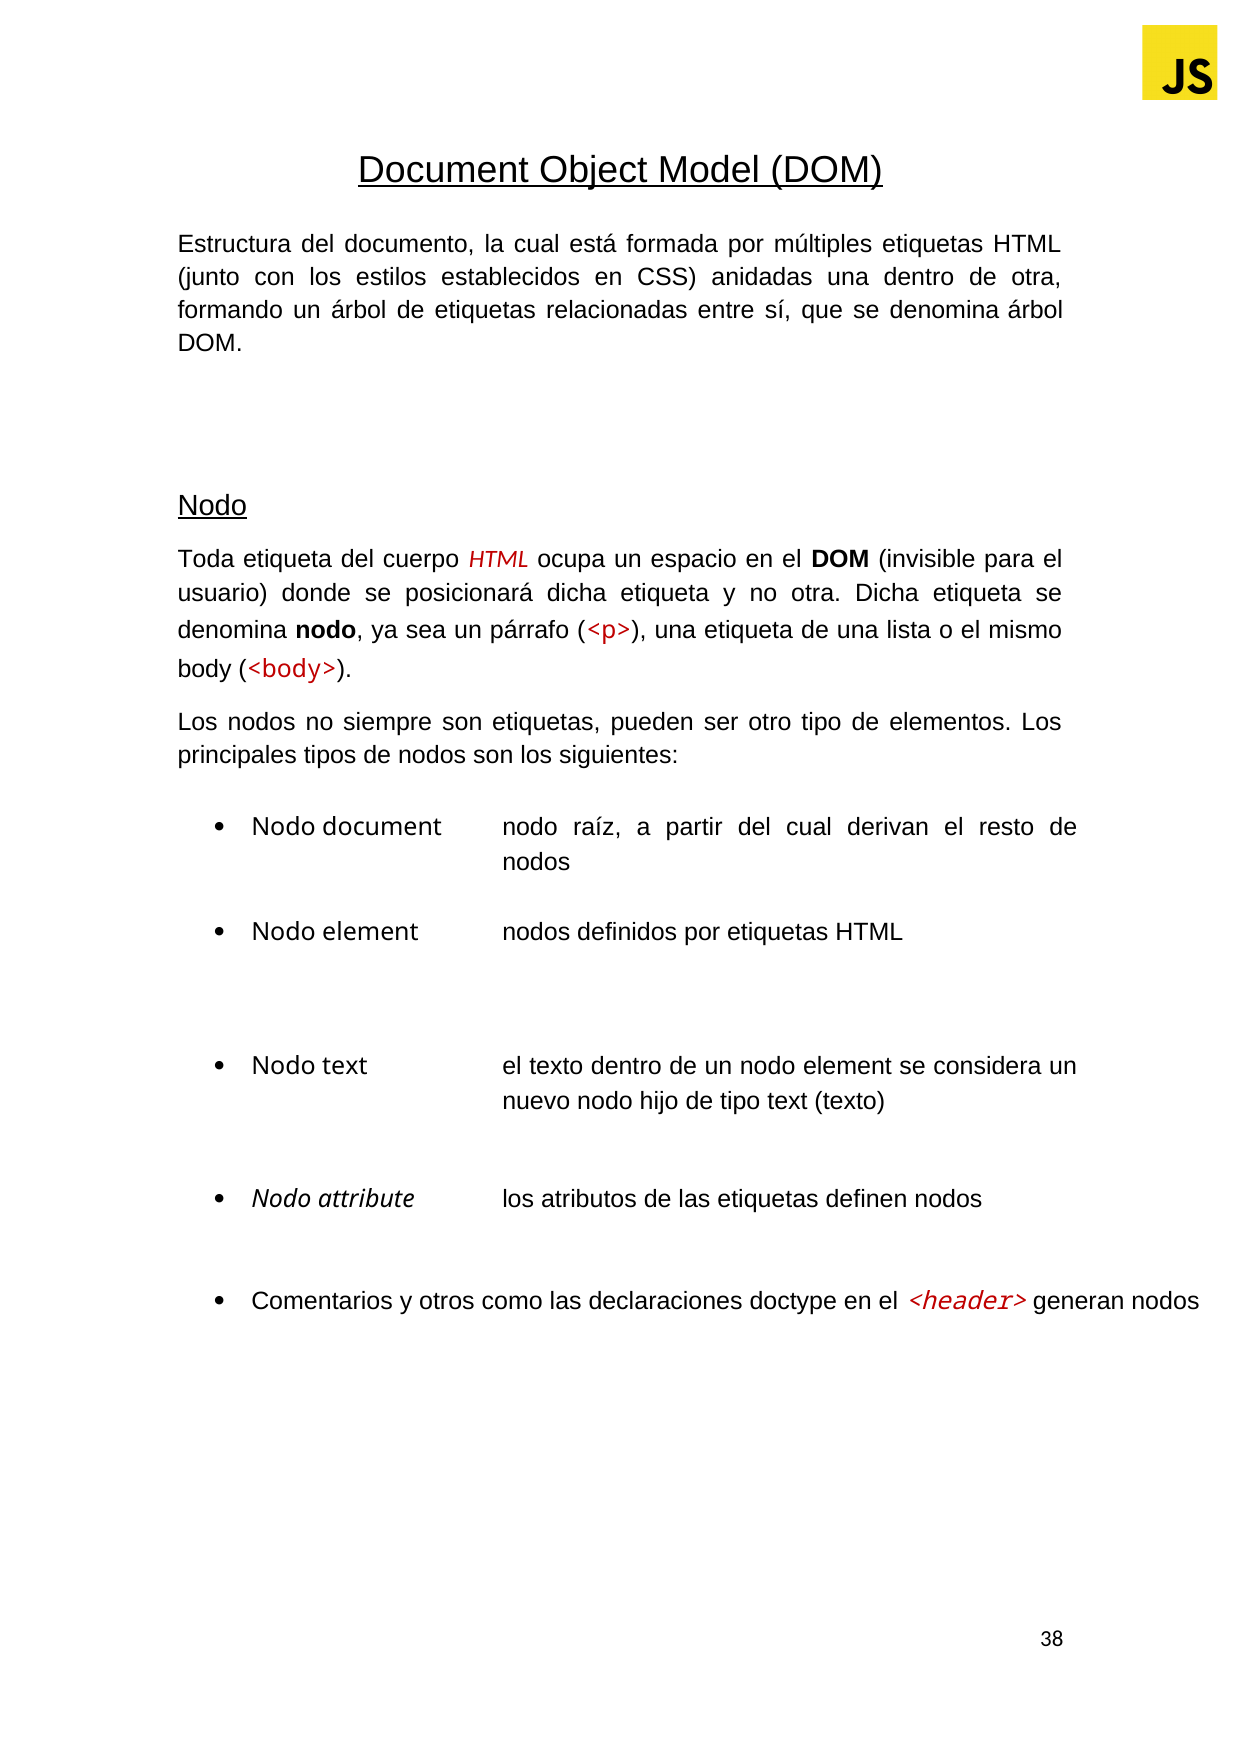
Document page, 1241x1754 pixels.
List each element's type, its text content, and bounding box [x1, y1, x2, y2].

list Nodo attribute los atributos de las etiquetas definen nodos [215, 1181, 1078, 1215]
list Nodo text el texto dentro de un nodo element se considera un nuevo nodo hijo de tipo text (texto) [215, 1048, 1078, 1115]
text Estructura del documento, la cual está formada por múltiples etiquetas HTML (junto con los estilos establecidos en CSS) anidadas una dentro de otra, formando un árbol de etiquetas relacionadas entre sí, que se denomina árbol DOM. [177, 229, 1063, 357]
list Nodo document nodo raíz, a partir del cual derivan el resto de nodos [215, 809, 1078, 876]
text Nodo [177, 488, 1063, 522]
list Nodo element nodos definidos por etiquetas HTML [215, 913, 1078, 947]
text Document Object Model (DOM) [177, 148, 1063, 191]
list Comentarios y otros como las declaraciones doctype en el <header> generan nodos [215, 1282, 1211, 1316]
picture [1142, 25, 1218, 100]
text Toda etiqueta del cuerpo HTML ocupa un espacio en el DOM (invisible para el usuario) donde se posicionará dicha etiqueta y no otra. Dicha etiqueta se denomina nodo, ya sea un párrafo (<p>), una etiqueta de una lista o el mismo body (<body>). [177, 543, 1063, 685]
text Los nodos no siempre son etiquetas, pueden ser otro tipo de elementos. Los principales tipos de nodos son los siguientes: [177, 707, 1063, 769]
